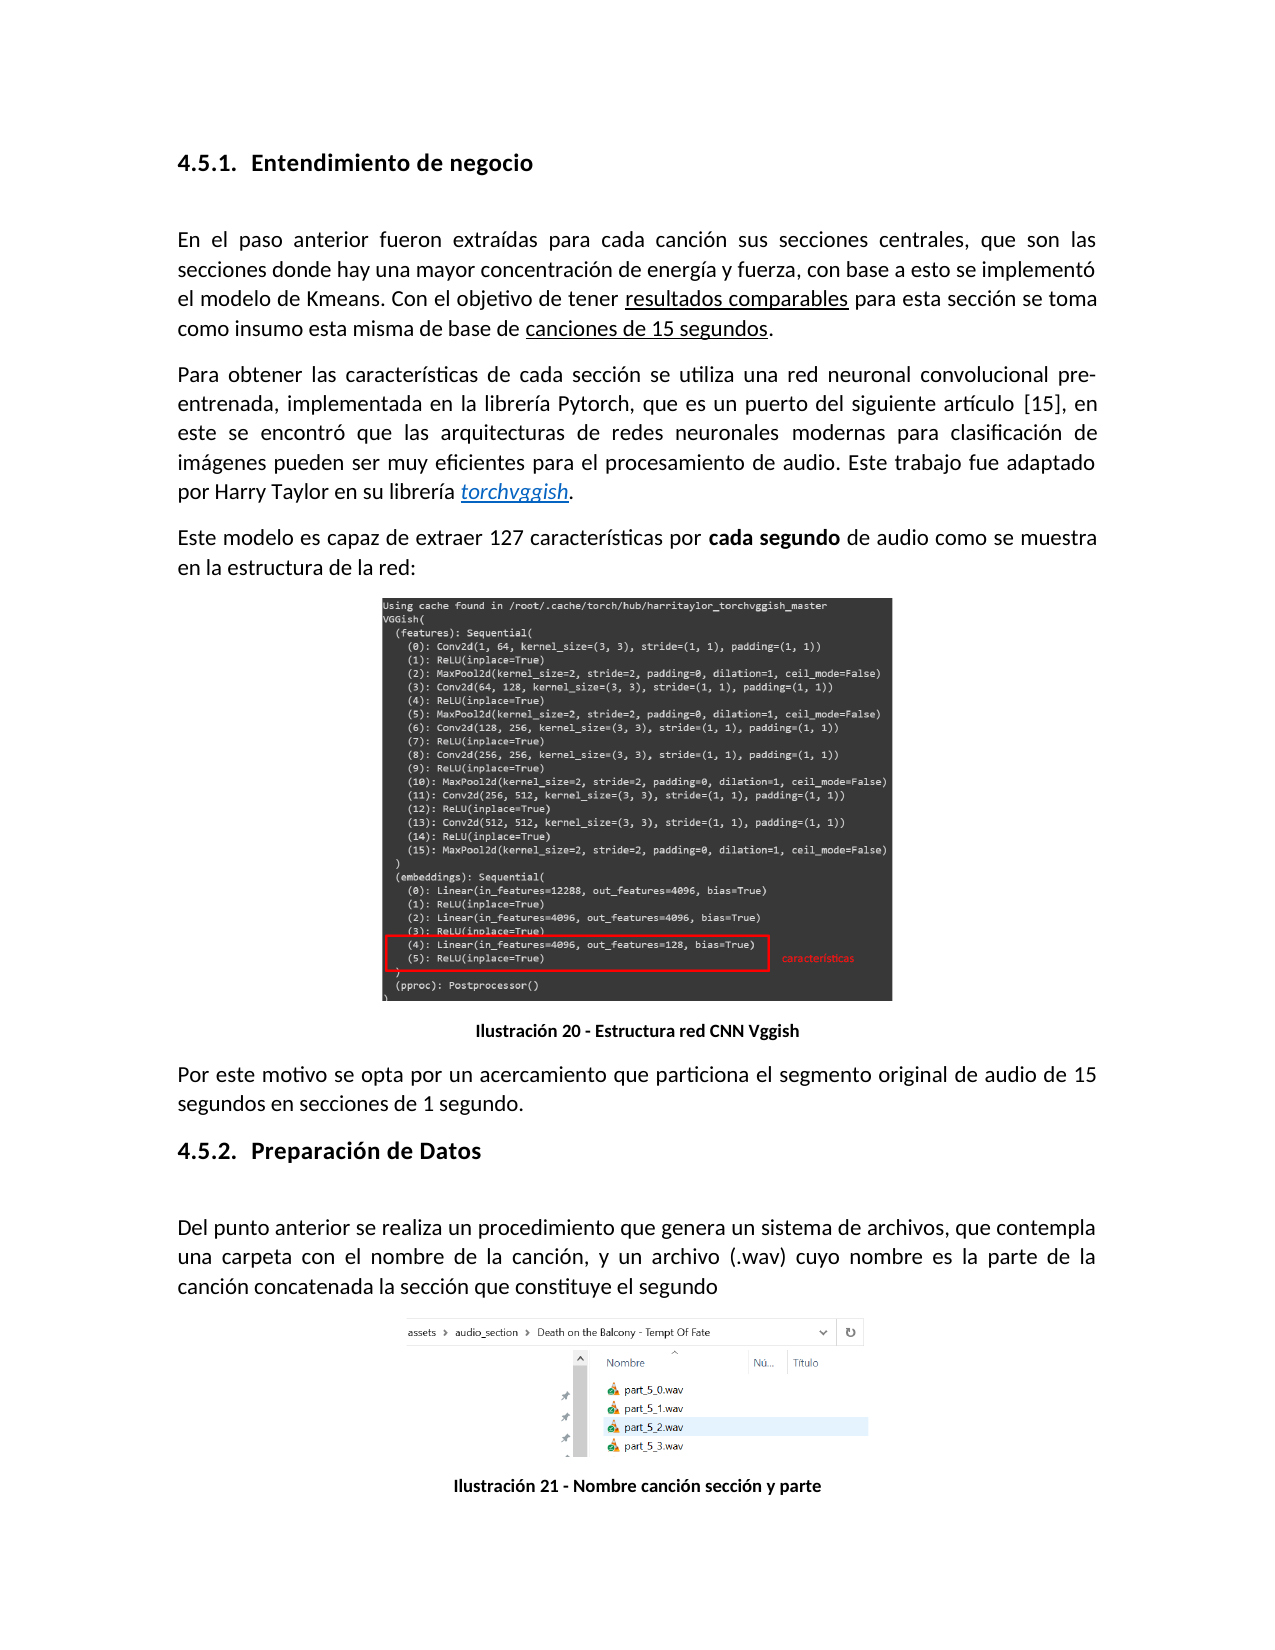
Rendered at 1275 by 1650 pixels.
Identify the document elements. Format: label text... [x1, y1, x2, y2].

subtitle Entendimiento de negocio [177, 148, 1098, 178]
picture [406, 1317, 869, 1457]
subtitle Preparación de Datos [177, 1135, 1098, 1166]
picture [382, 598, 893, 1001]
text En el paso anterior fueron extraídas para cada canción sus secciones centrales, que son las secciones donde hay una mayor concentración de energía y fuerza, con base a esto se implementó el modelo de Kmeans. Con el objetivo de tener resultados comparables para esta sección se toma como insumo esta misma de base de canciones de 15 segundos. [177, 226, 1098, 342]
text Del punto anterior se realiza un procedimiento que genera un sistema de archivos, que contempla una carpeta con el nombre de la canción, y un archivo (.wav) cuyo nombre es la parte de la canción concatenada la sección que constituye el segundo [177, 1213, 1098, 1300]
text Ilustración 21 - Nombre canción sección y parte [177, 1474, 1098, 1497]
text Ilustración 20 - Estructura red CNN Vggish [177, 1019, 1098, 1042]
text Este modelo es capaz de extraer 127 características por cada segundo de audio como se muestra en la estructura de la red: [177, 523, 1098, 581]
text Para obtener las características de cada sección se utiliza una red neuronal convolucional pre-entrenada, implementada en la librería Pytorch, que es un puerto del siguiente artículo, en este se encontró que las arquitecturas de redes neuronales modernas para clasificación de imágenes pueden ser muy eficientes para el procesamiento de audio. Este trabajo fue adaptado por Harry Taylor en su librería torchvggish. [177, 360, 1098, 505]
text Por este motivo se opta por un acercamiento que particiona el segmento original de audio de 15 segundos en secciones de 1 segundo. [177, 1060, 1098, 1117]
